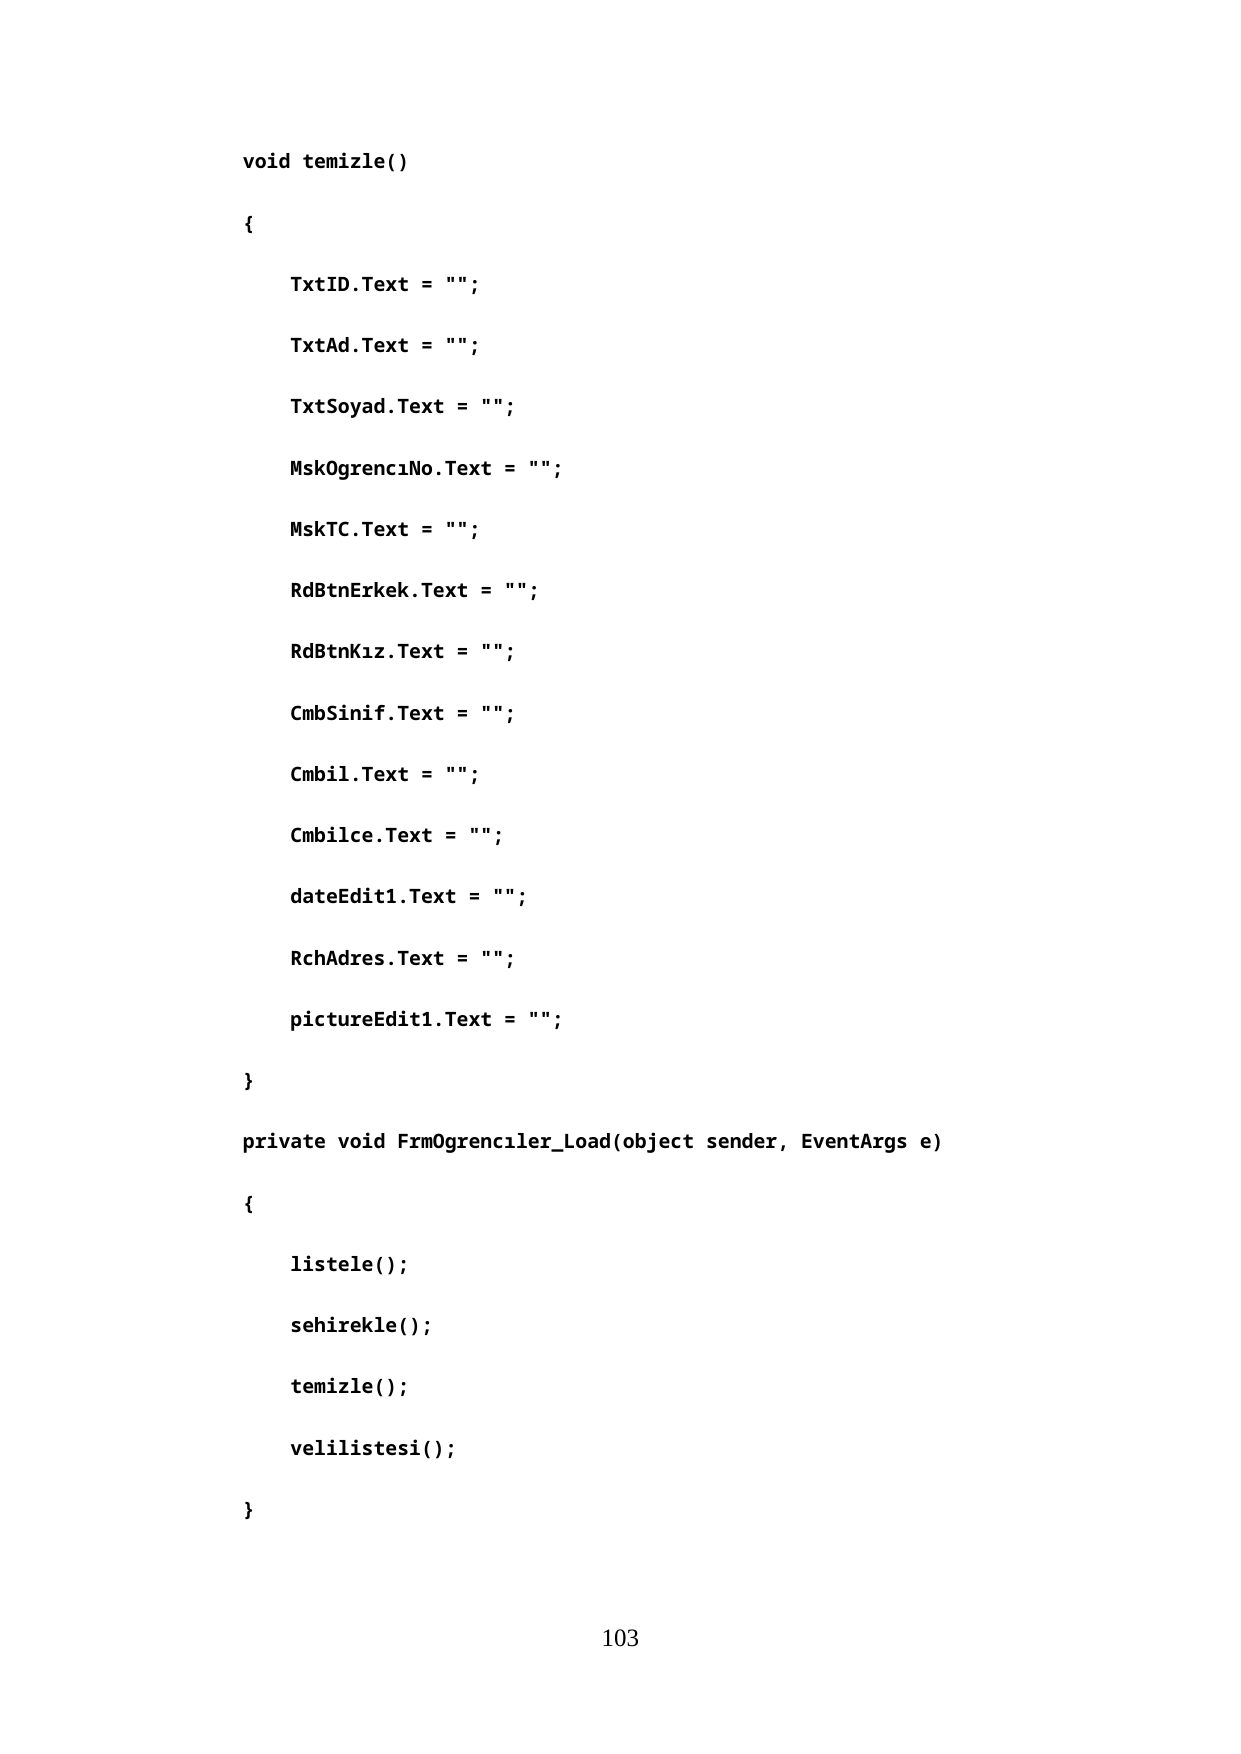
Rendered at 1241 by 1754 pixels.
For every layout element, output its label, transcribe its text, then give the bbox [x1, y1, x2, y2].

text } [148, 1495, 1092, 1522]
text void temizle() [148, 148, 1092, 175]
text MskOgrencıNo.Text = ""; [148, 454, 1092, 481]
text Cmbil.Text = ""; [148, 760, 1092, 787]
text TxtAd.Text = ""; [148, 331, 1092, 358]
text RdBtnKız.Text = ""; [148, 638, 1092, 665]
text MskTC.Text = ""; [148, 515, 1092, 542]
text { [148, 209, 1092, 236]
text TxtSoyad.Text = ""; [148, 393, 1092, 420]
text RdBtnErkek.Text = ""; [148, 576, 1092, 603]
text dateEdit1.Text = ""; [148, 883, 1092, 910]
text sehirekle(); [148, 1311, 1092, 1338]
text Cmbilce.Text = ""; [148, 821, 1092, 848]
text CmbSinif.Text = ""; [148, 699, 1092, 726]
text velilistesi(); [148, 1434, 1092, 1461]
text temizle(); [148, 1373, 1092, 1400]
text } [148, 1066, 1092, 1093]
text RchAdres.Text = ""; [148, 944, 1092, 971]
text pictureEdit1.Text = ""; [148, 1005, 1092, 1032]
text private void FrmOgrencıler_Load(object sender, EventArgs e) [148, 1128, 1092, 1155]
text listele(); [148, 1250, 1092, 1277]
text { [148, 1189, 1092, 1216]
text TxtID.Text = ""; [148, 270, 1092, 297]
